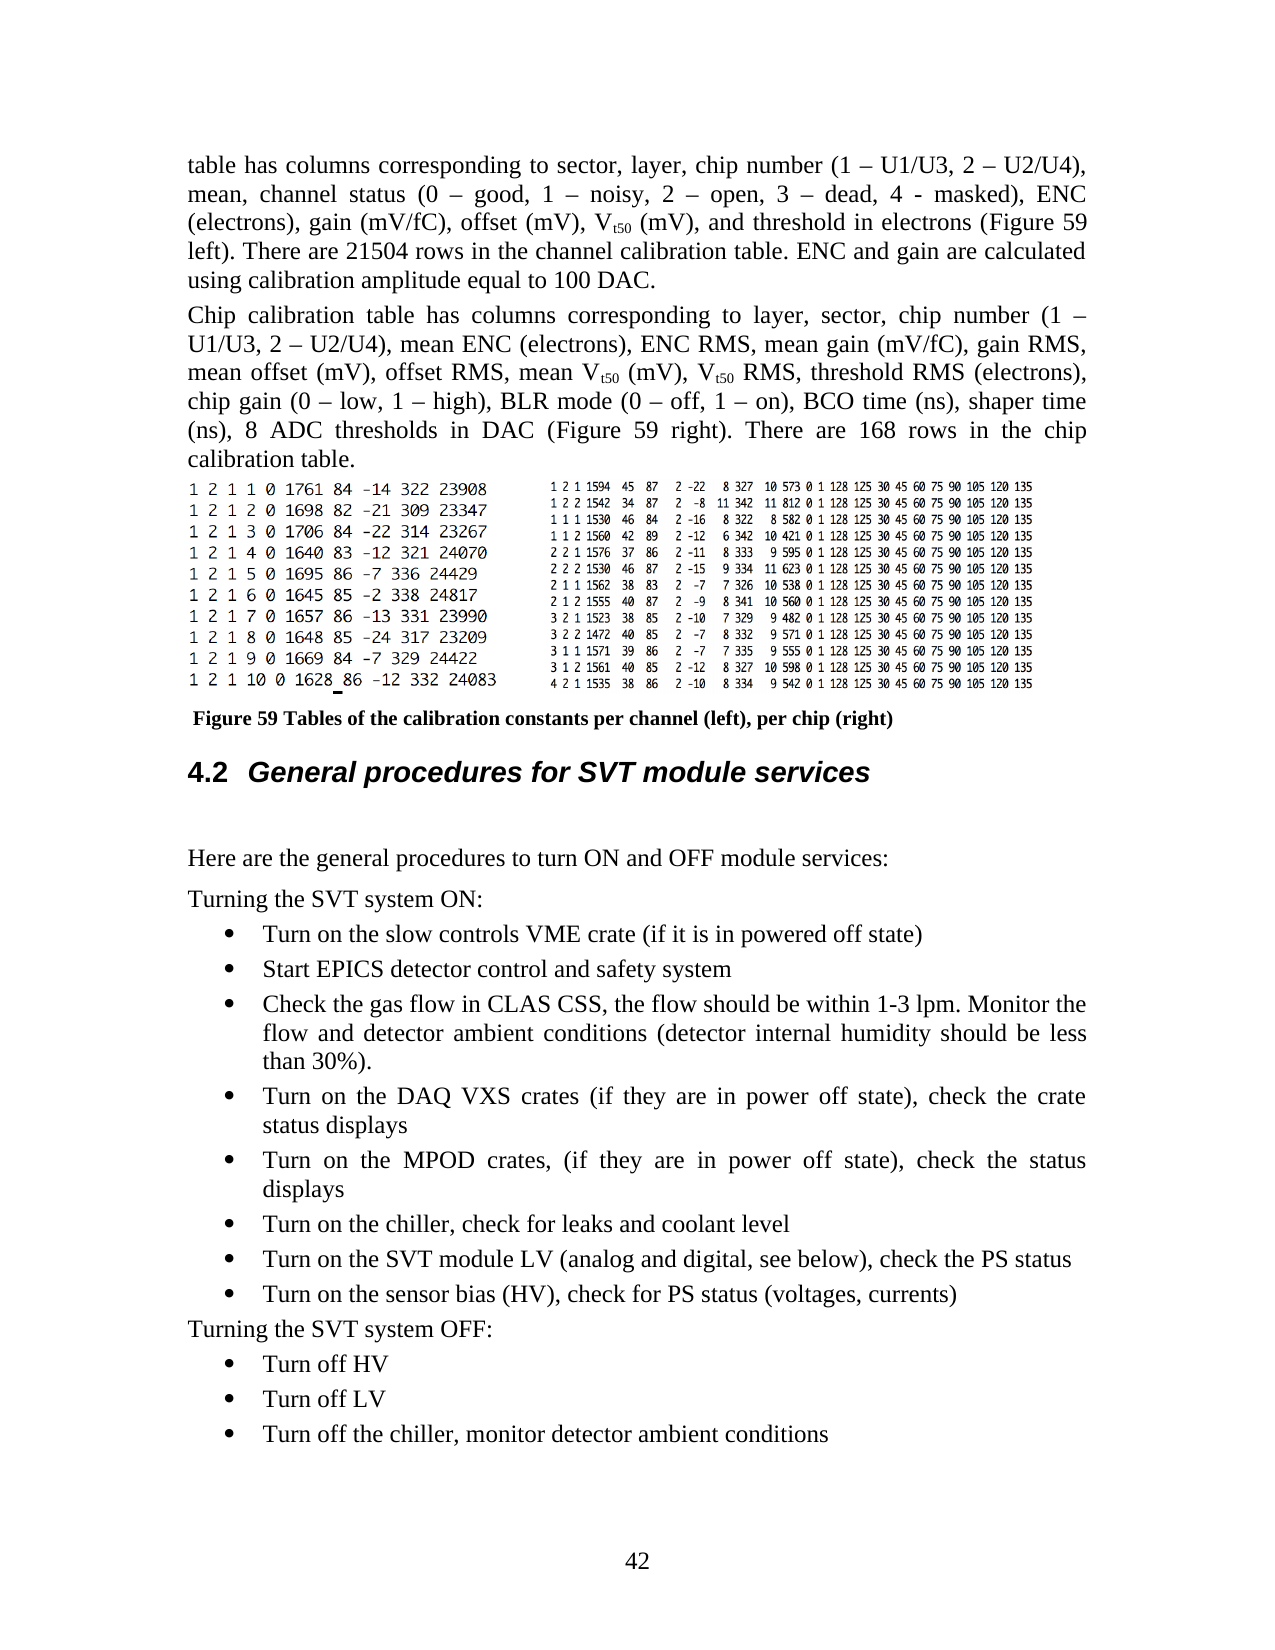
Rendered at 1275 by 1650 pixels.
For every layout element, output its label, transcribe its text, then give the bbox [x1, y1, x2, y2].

list Turn off the chiller, monitor detector ambient conditions [225, 1419, 1087, 1448]
list Start EPICS detector control and safety system [225, 954, 1087, 983]
list Turn on the MPOD crates, (if they are in power off state), check the status displays [225, 1145, 1087, 1203]
list Turn on the sensor bias (HV), check for PS status (voltages, currents) [225, 1279, 1087, 1308]
picture [187, 478, 507, 694]
list Turn off LV [225, 1384, 1087, 1413]
list Check the gas flow in CLAS CSS, the flow should be within 1-3 lpm. Monitor the flow and detector ambient conditions (detector internal humidity should be less than 30%). [225, 989, 1087, 1075]
text Here are the general procedures to turn ON and OFF module services: [187, 843, 1087, 871]
text Chip calibration table has columns corresponding to layer, sector, chip number (1 – U1/U3, 2 – U2/U4), mean ENC (electrons), ENC RMS, mean gain (mV/fC), gain RMS, mean offset (mV), offset RMS, mean Vt50 (mV), Vt50 RMS, threshold RMS (electrons), chip gain (0 – low, 1 – high), BLR mode (0 – off, 1 – on), BCO time (ns), shaper time (ns), 8 ADC thresholds in DAC (Figure 59 right). There are 168 rows in the chip calibration table. [187, 300, 1087, 472]
list Turn on the chiller, check for leaks and coolant level [225, 1209, 1087, 1238]
subtitle General procedures for SVT module services [187, 755, 1087, 789]
text Turning the SVT system ON: [187, 884, 1087, 913]
list Turn off HV [225, 1349, 1087, 1378]
list Turn on the DAQ VXS crates (if they are in power off state), check the crate status displays [225, 1081, 1087, 1139]
list Turn on the slow controls VME crate (if it is in powered off state) [225, 919, 1087, 948]
list Turn on the SVT module LV (analog and digital, see below), check the PS status [225, 1244, 1087, 1273]
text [187, 150, 1087, 294]
text Turning the SVT system OFF: [187, 1314, 1087, 1343]
picture [550, 479, 1034, 694]
